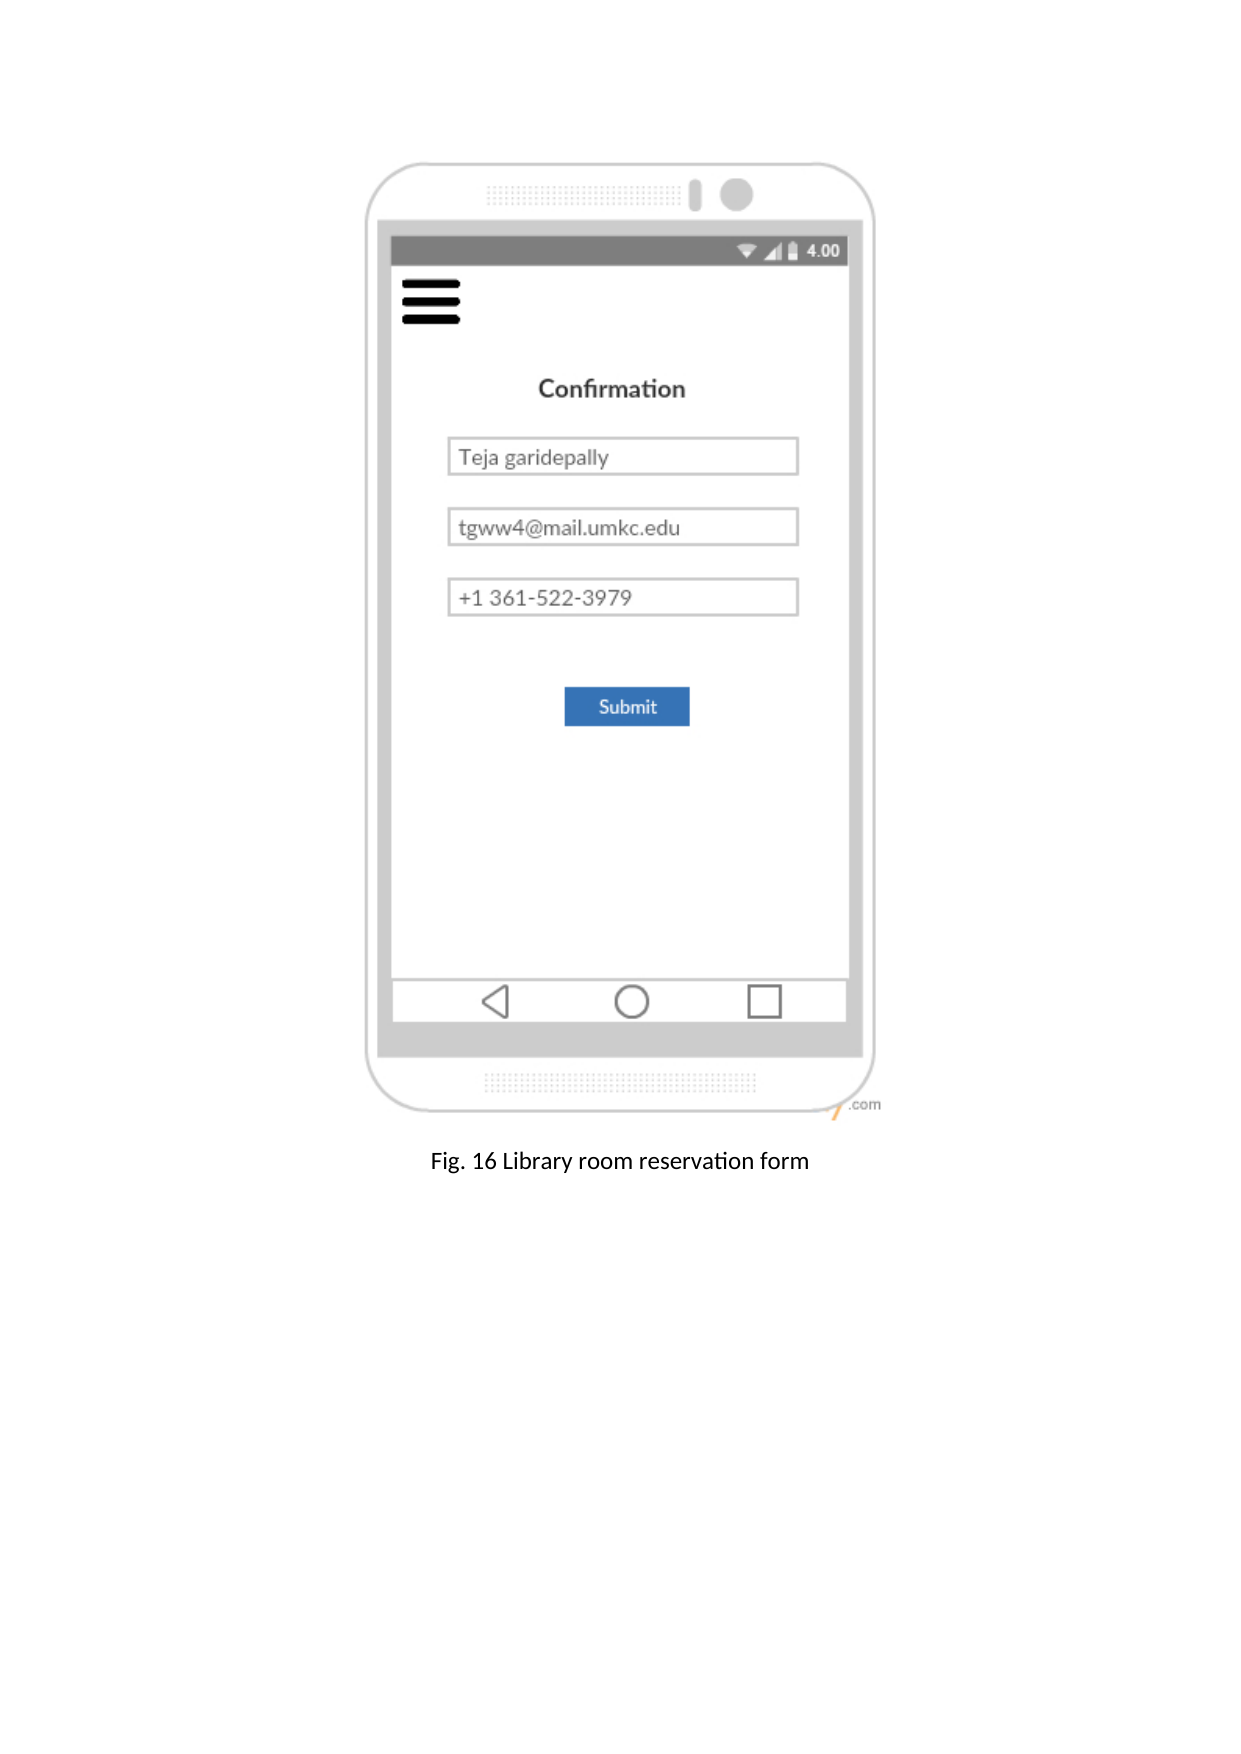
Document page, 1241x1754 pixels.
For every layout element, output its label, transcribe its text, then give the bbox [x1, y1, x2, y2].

picture [351, 150, 890, 1127]
text Fig. 16 Library room reservation form [150, 1145, 1090, 1176]
